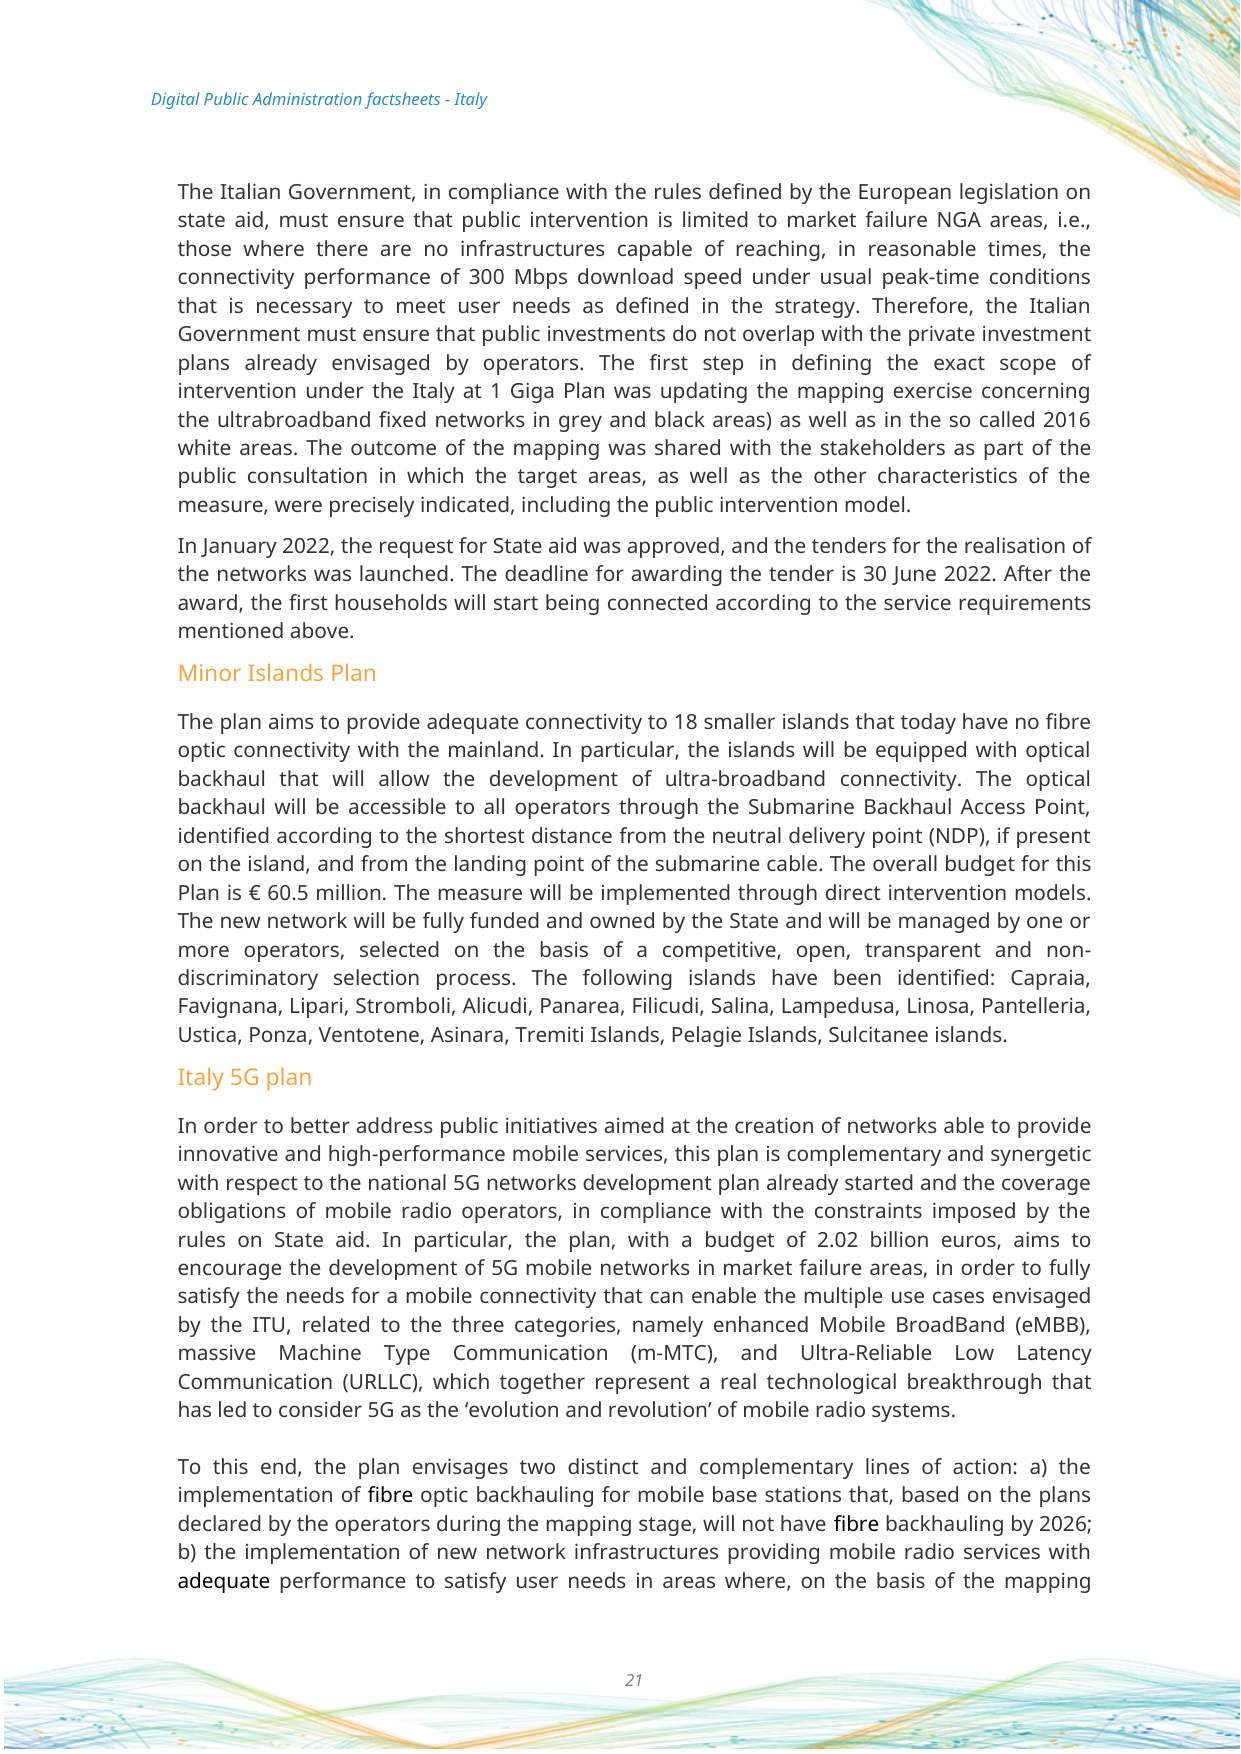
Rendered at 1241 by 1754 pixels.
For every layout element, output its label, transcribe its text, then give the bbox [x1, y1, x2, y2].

picture [853, 0, 1241, 249]
text The Italian Government, in compliance with the rules defined by the European legislation on state aid, must ensure that public intervention is limited to market failure NGA areas, i.e., those where there are no infrastructures capable of reaching, in reasonable times, the connectivity performance of 300 Mbps download speed under usual peak-time conditions that is necessary to meet user needs as defined in the strategy. Therefore, the Italian Government must ensure that public investments do not overlap with the private investment plans already envisaged by operators. The first step in defining the exact scope of intervention under the Italy at 1 Giga Plan was updating the mapping exercise concerning the ultrabroadband fixed networks in grey and black areas) as well as in the so called 2016 white areas. The outcome of the mapping was shared with the stakeholders as part of the public consultation in which the target areas, as well as the other characteristics of the measure, were precisely indicated, including the public intervention model. [177, 177, 1092, 518]
picture [4, 1641, 1241, 1749]
subtitle Italy 5G plan [177, 1061, 1092, 1092]
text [177, 1452, 1092, 1594]
subtitle Minor Islands Plan [177, 657, 1092, 688]
text In January 2022, the request for State aid was approved, and the tenders for the realisation of the networks was launched. The deadline for awarding the tender is 30 June 2022. After the award, the first households will start being connected according to the service requirements mentioned above. [177, 531, 1092, 645]
text The plan aims to provide adequate connectivity to 18 smaller islands that today have no fibre optic connectivity with the mainland. In particular, the islands will be equipped with optical backhaul that will allow the development of ultra-broadband connectivity. The optical backhaul will be accessible to all operators through the Submarine Backhaul Access Point, identified according to the shortest distance from the neutral delivery point (NDP), if present on the island, and from the landing point of the submarine cable. The overall budget for this Plan is € 60.5 million. The measure will be implemented through direct intervention models. The new network will be fully funded and owned by the State and will be managed by one or more operators, selected on the basis of a competitive, open, transparent and non-discriminatory selection process. The following islands have been identified: Capraia, Favignana, Lipari, Stromboli, Alicudi, Panarea, Filicudi, Salina, Lampedusa, Linosa, Pantelleria, Ustica, Ponza, Ventotene, Asinara, Tremiti Islands, Pelagie Islands, Sulcitanee islands. [177, 707, 1092, 1048]
text In order to better address public initiatives aimed at the creation of networks able to provide innovative and high-performance mobile services, this plan is complementary and synergetic with respect to the national 5G networks development plan already started and the coverage obligations of mobile radio operators, in compliance with the constraints imposed by the rules on State aid. In particular, the plan, with a budget of 2.02 billion euros, aims to encourage the development of 5G mobile networks in market failure areas, in order to fully satisfy the needs for a mobile connectivity that can enable the multiple use cases envisaged by the ITU, related to the three categories, namely enhanced Mobile BroadBand (eMBB), massive Machine Type Communication (m-MTC), and Ultra-Reliable Low Latency Communication (URLLC), which together represent a real technological breakthrough that has led to consider 5G as the ‘evolution and revolution’ of mobile radio systems. [177, 1111, 1092, 1424]
